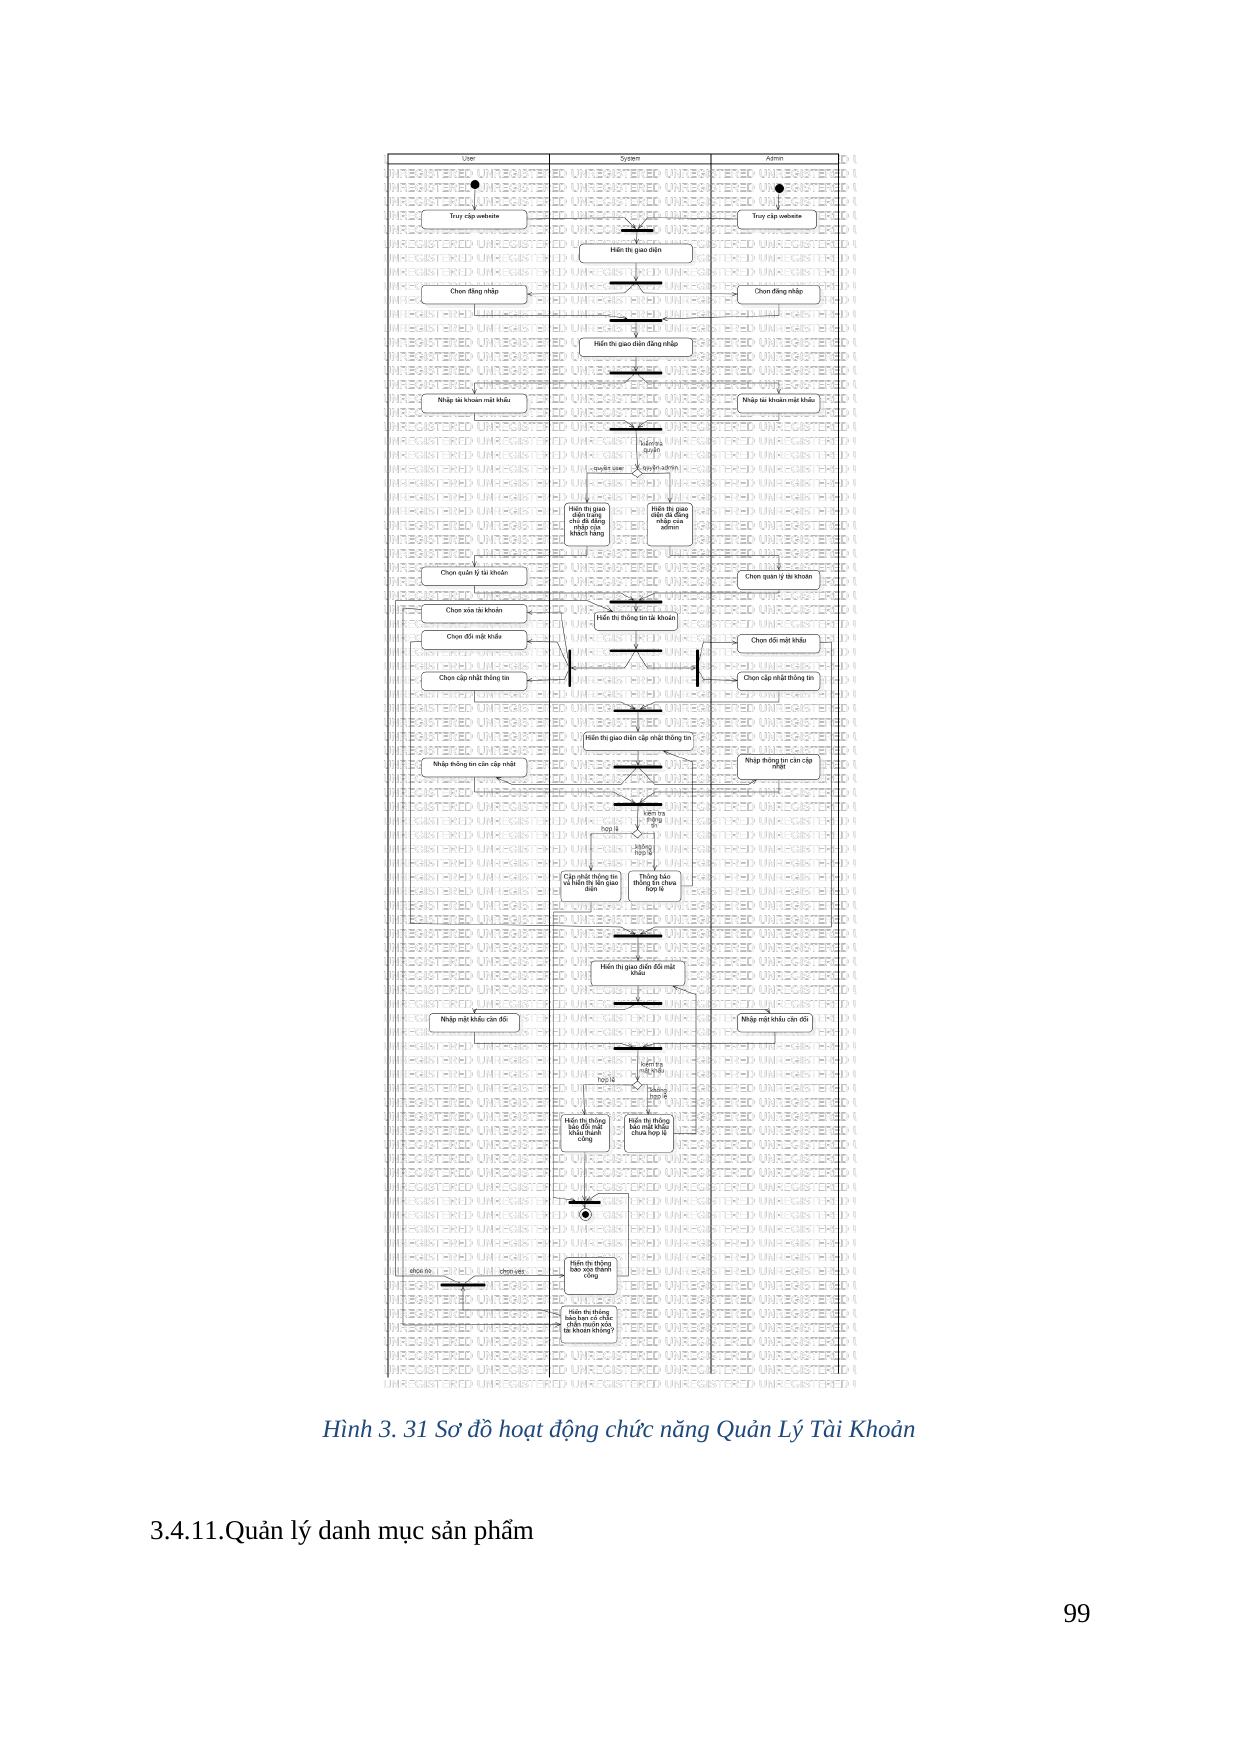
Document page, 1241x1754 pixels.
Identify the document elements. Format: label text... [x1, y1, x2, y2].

text Hình 3. 31 Sơ đồ hoạt động chức năng Quản Lý Tài Khoản [150, 1414, 1090, 1443]
picture [383, 150, 857, 1396]
list Quản lý danh mục sản phẩm [150, 1514, 1090, 1545]
